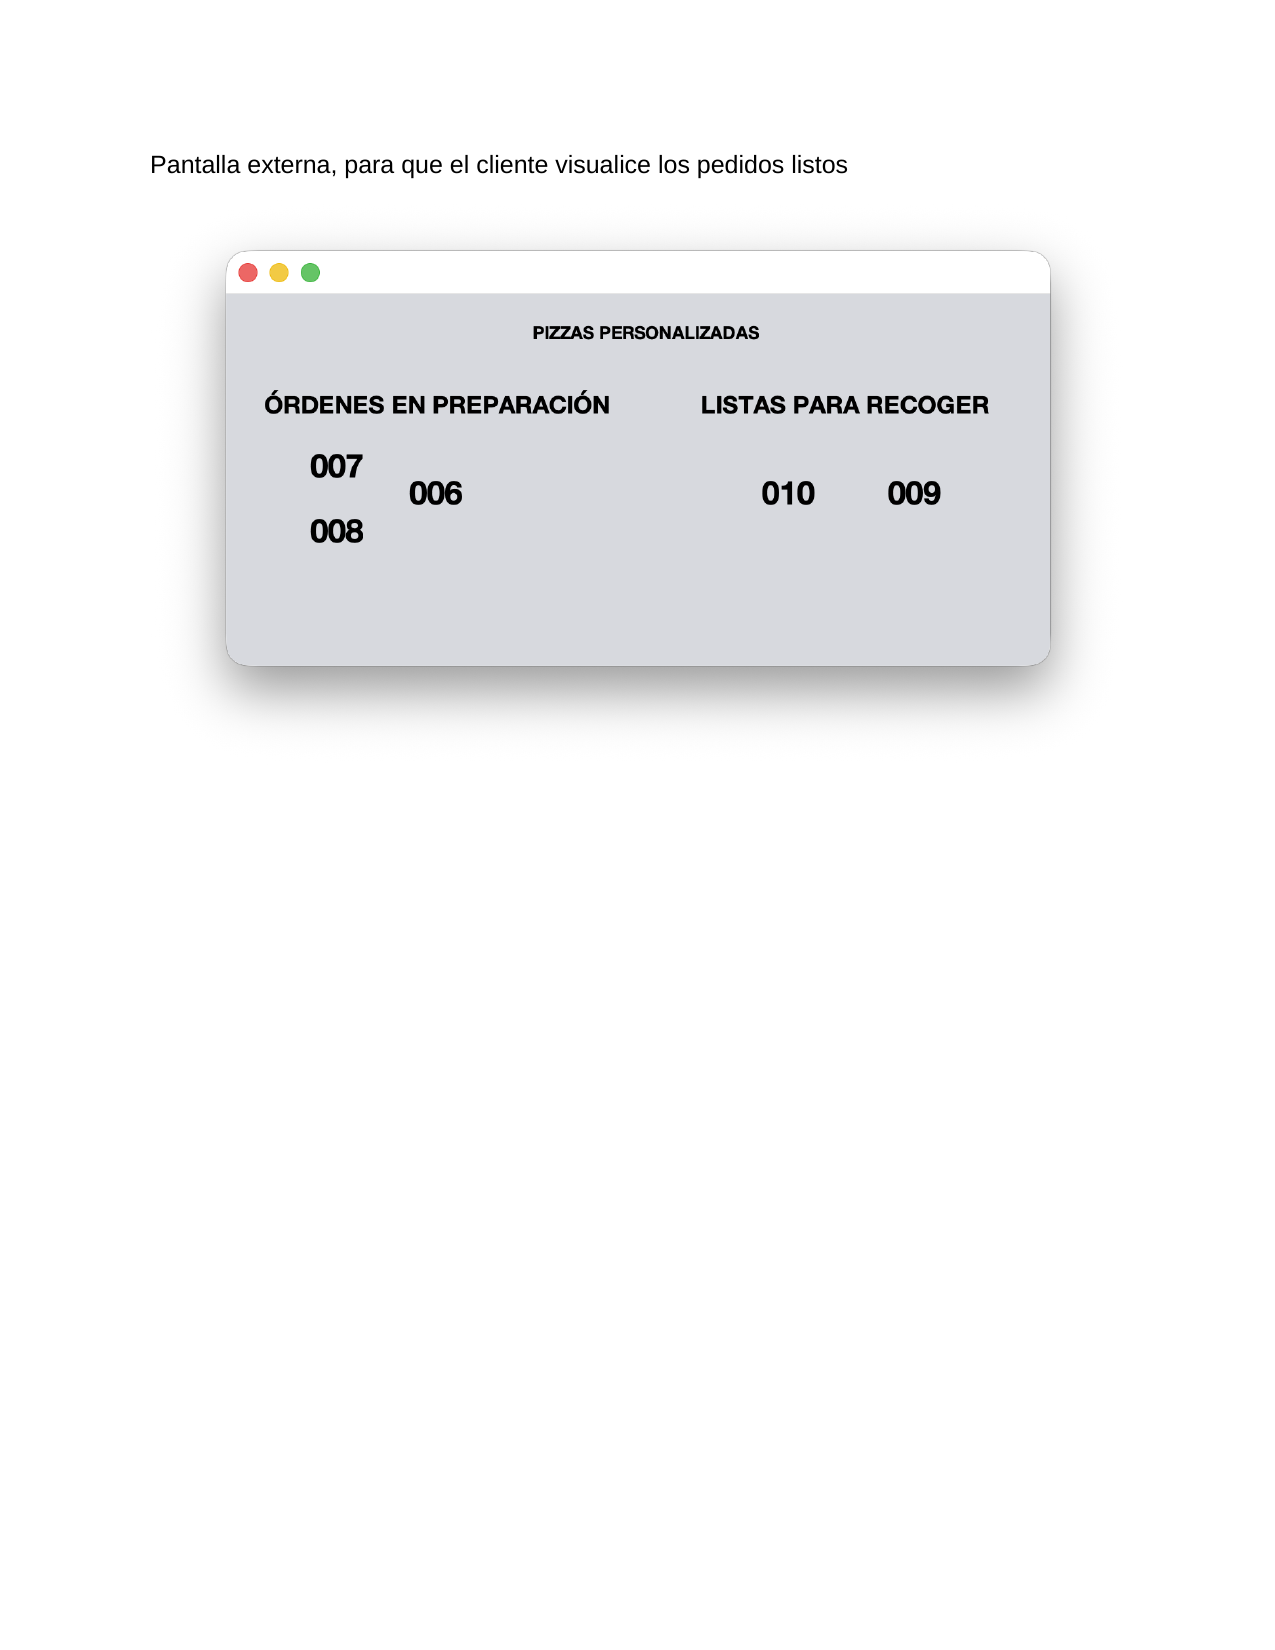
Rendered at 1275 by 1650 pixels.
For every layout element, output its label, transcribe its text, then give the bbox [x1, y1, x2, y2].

picture [150, 199, 1125, 766]
text Pantalla externa, para que el cliente visualice los pedidos listos [150, 150, 1125, 179]
